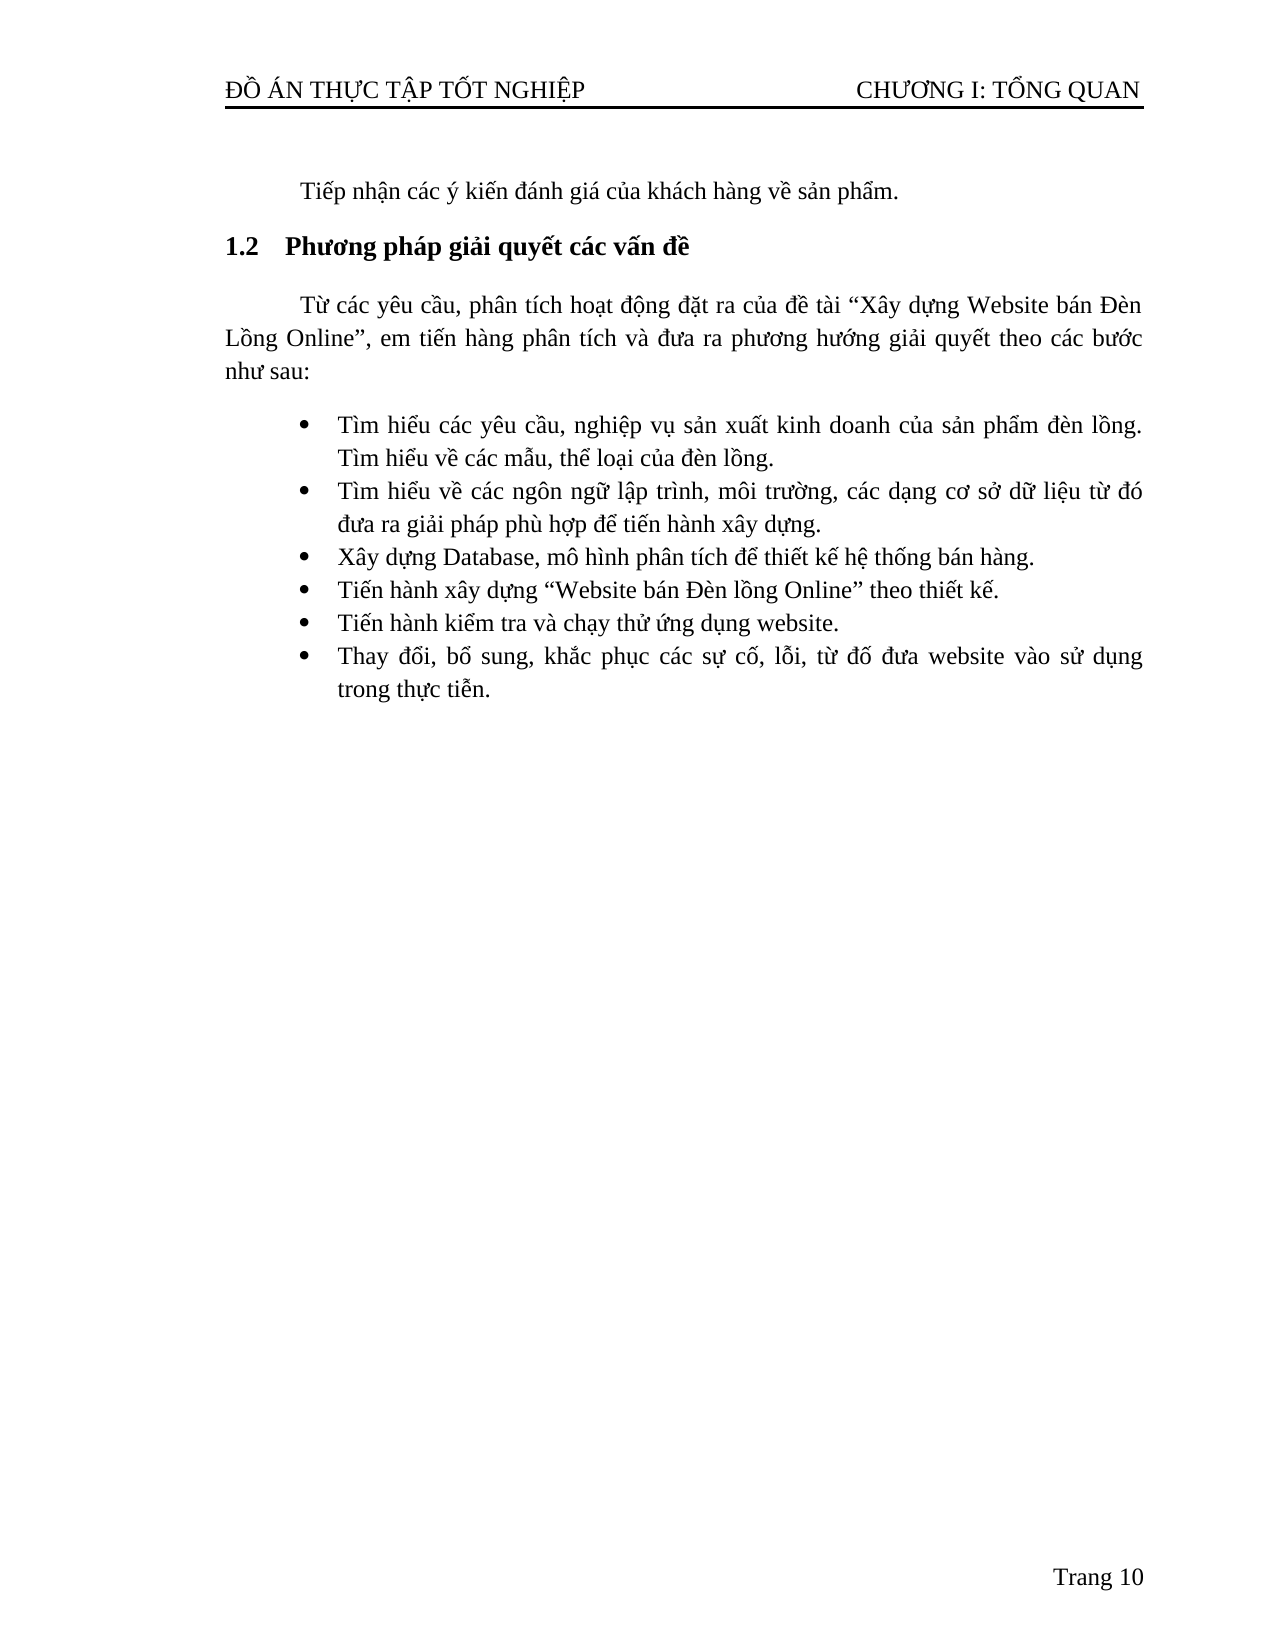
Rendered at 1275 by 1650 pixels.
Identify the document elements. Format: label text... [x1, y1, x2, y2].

subtitle Phương pháp giải quyết các vấn đề [225, 229, 1144, 261]
list Xây dựng Database, mô hình phân tích để thiết kế hệ thống bán hàng. [300, 542, 1144, 571]
list Tiến hành xây dựng “Website bán Đèn lồng Online” theo thiết kế. [300, 575, 1144, 604]
list Tiến hành kiểm tra và chạy thử ứng dụng website. [300, 608, 1144, 637]
text Tiếp nhận các ý kiến đánh giá của khách hàng về sản phẩm. [225, 176, 1144, 204]
list Tìm hiểu về các ngôn ngữ lập trình, môi trường, các dạng cơ sở dữ liệu từ đó đưa ra giải pháp phù hợp để tiến hành xây dựng. [300, 476, 1144, 538]
list Tìm hiểu các yêu cầu, nghiệp vụ sản xuất kinh doanh của sản phẩm đèn lồng. Tìm hiểu về các mẫu, thể loại của đèn lồng. [300, 410, 1144, 472]
list Thay đổi, bổ sung, khắc phục các sự cố, lỗi, từ đố đưa website vào sử dụng trong thực tiễn. [300, 641, 1144, 703]
text Từ các yêu cầu, phân tích hoạt động đặt ra của đề tài “Xây dựng Website bán Đèn Lồng Online”, em tiến hàng phân tích và đưa ra phương hướng giải quyết theo các bước như sau: [225, 290, 1144, 385]
